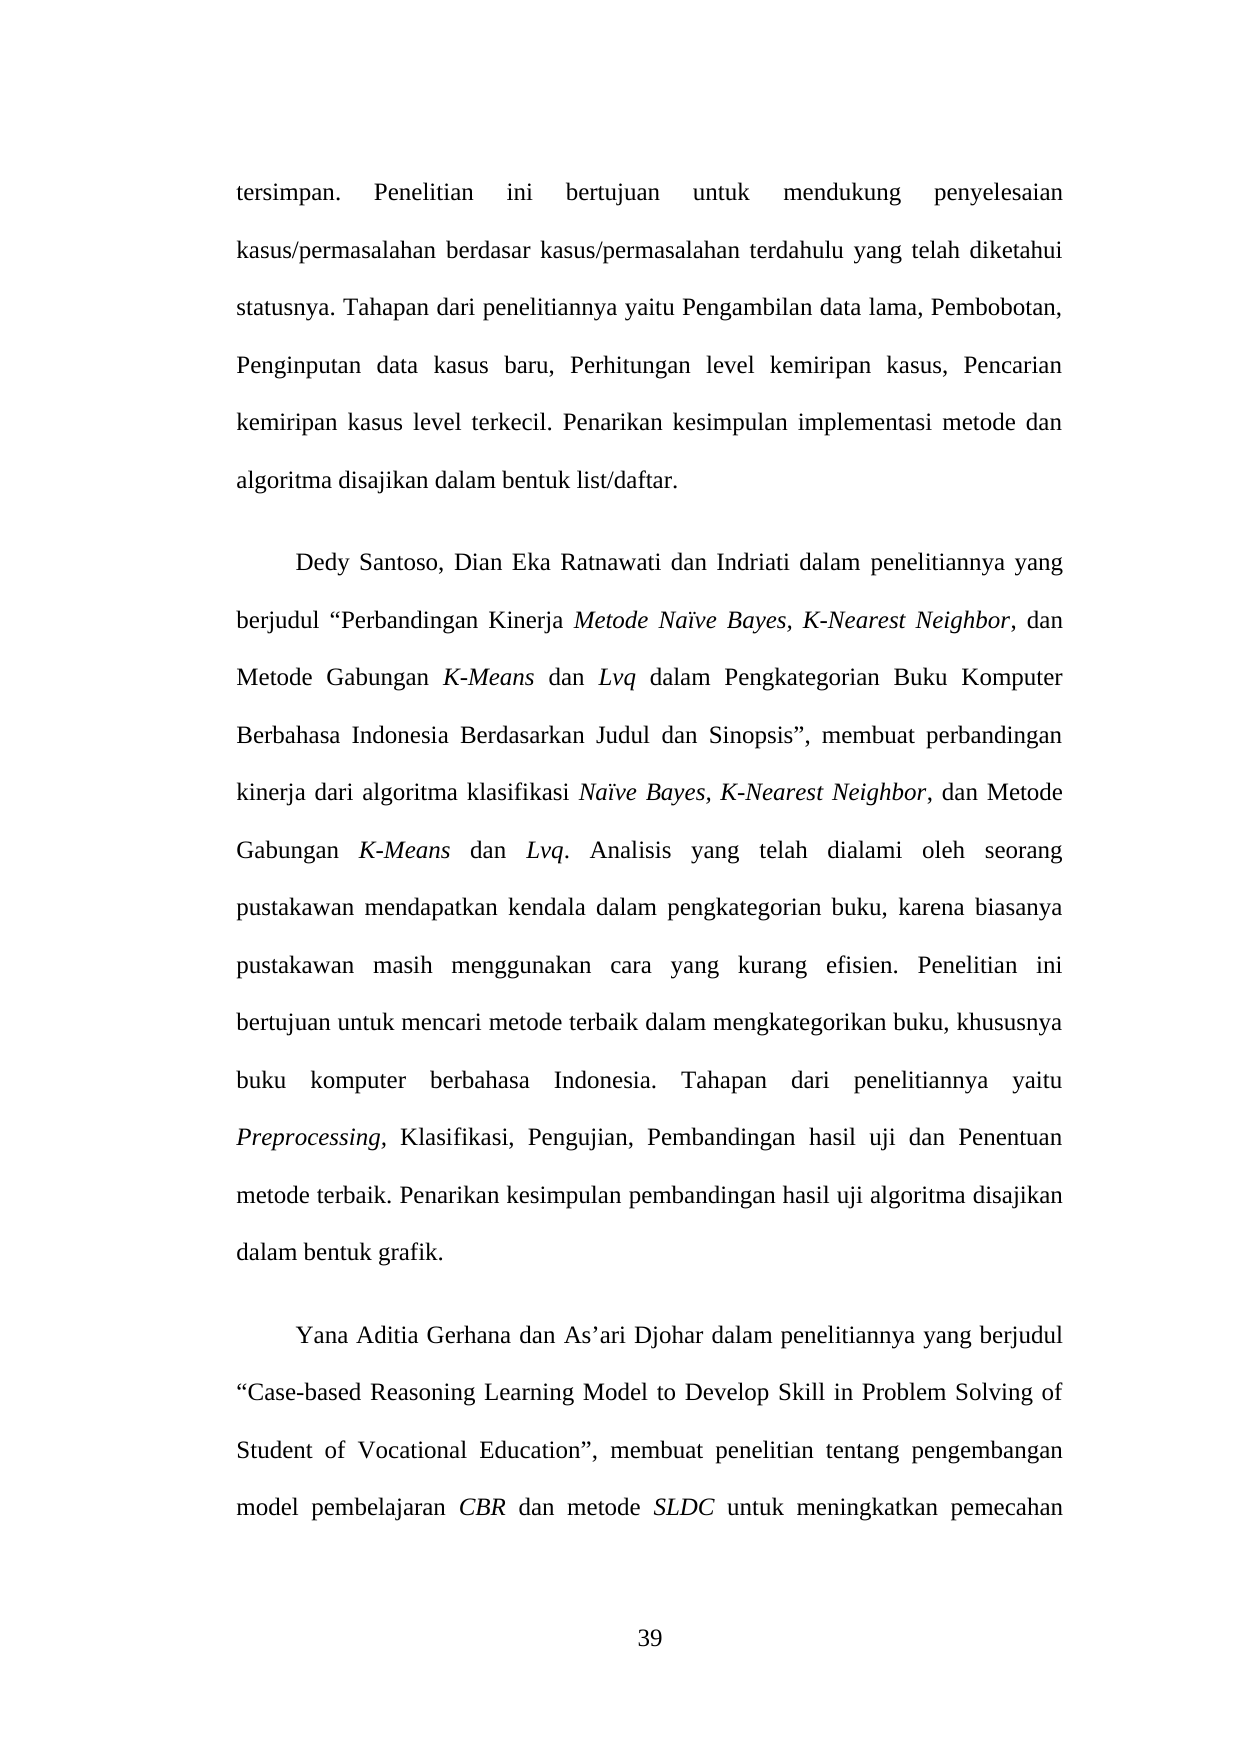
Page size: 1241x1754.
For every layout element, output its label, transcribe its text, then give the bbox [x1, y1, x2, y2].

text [236, 177, 1063, 493]
text Dedy Santoso, Dian Eka Ratnawati dan Indriati dalam penelitiannya yang berjudul “Perbandingan Kinerja Metode Naïve Bayes, K-Nearest Neighbor, dan Metode Gabungan K-Means dan Lvq dalam Pengkategorian Buku Komputer Berbahasa Indonesia Berdasarkan Judul dan Sinopsis”, membuat perbandingan kinerja dari algoritma klasifikasi Naïve Bayes, K-Nearest Neighbor, dan Metode Gabungan K-Means dan Lvq. Analisis yang telah dialami oleh seorang pustakawan mendapatkan kendala dalam pengkategorian buku, karena biasanya pustakawan masih menggunakan cara yang kurang efisien. Penelitian ini bertujuan untuk mencari metode terbaik dalam mengkategorikan buku, khususnya buku komputer berbahasa Indonesia. Tahapan dari penelitiannya yaitu Preprocessing, Klasifikasi, Pengujian, Pembandingan hasil uji dan Penentuan metode terbaik. Penarikan kesimpulan pembandingan hasil uji algoritma disajikan dalam bentuk grafik. [236, 547, 1063, 1266]
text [236, 1320, 1063, 1521]
